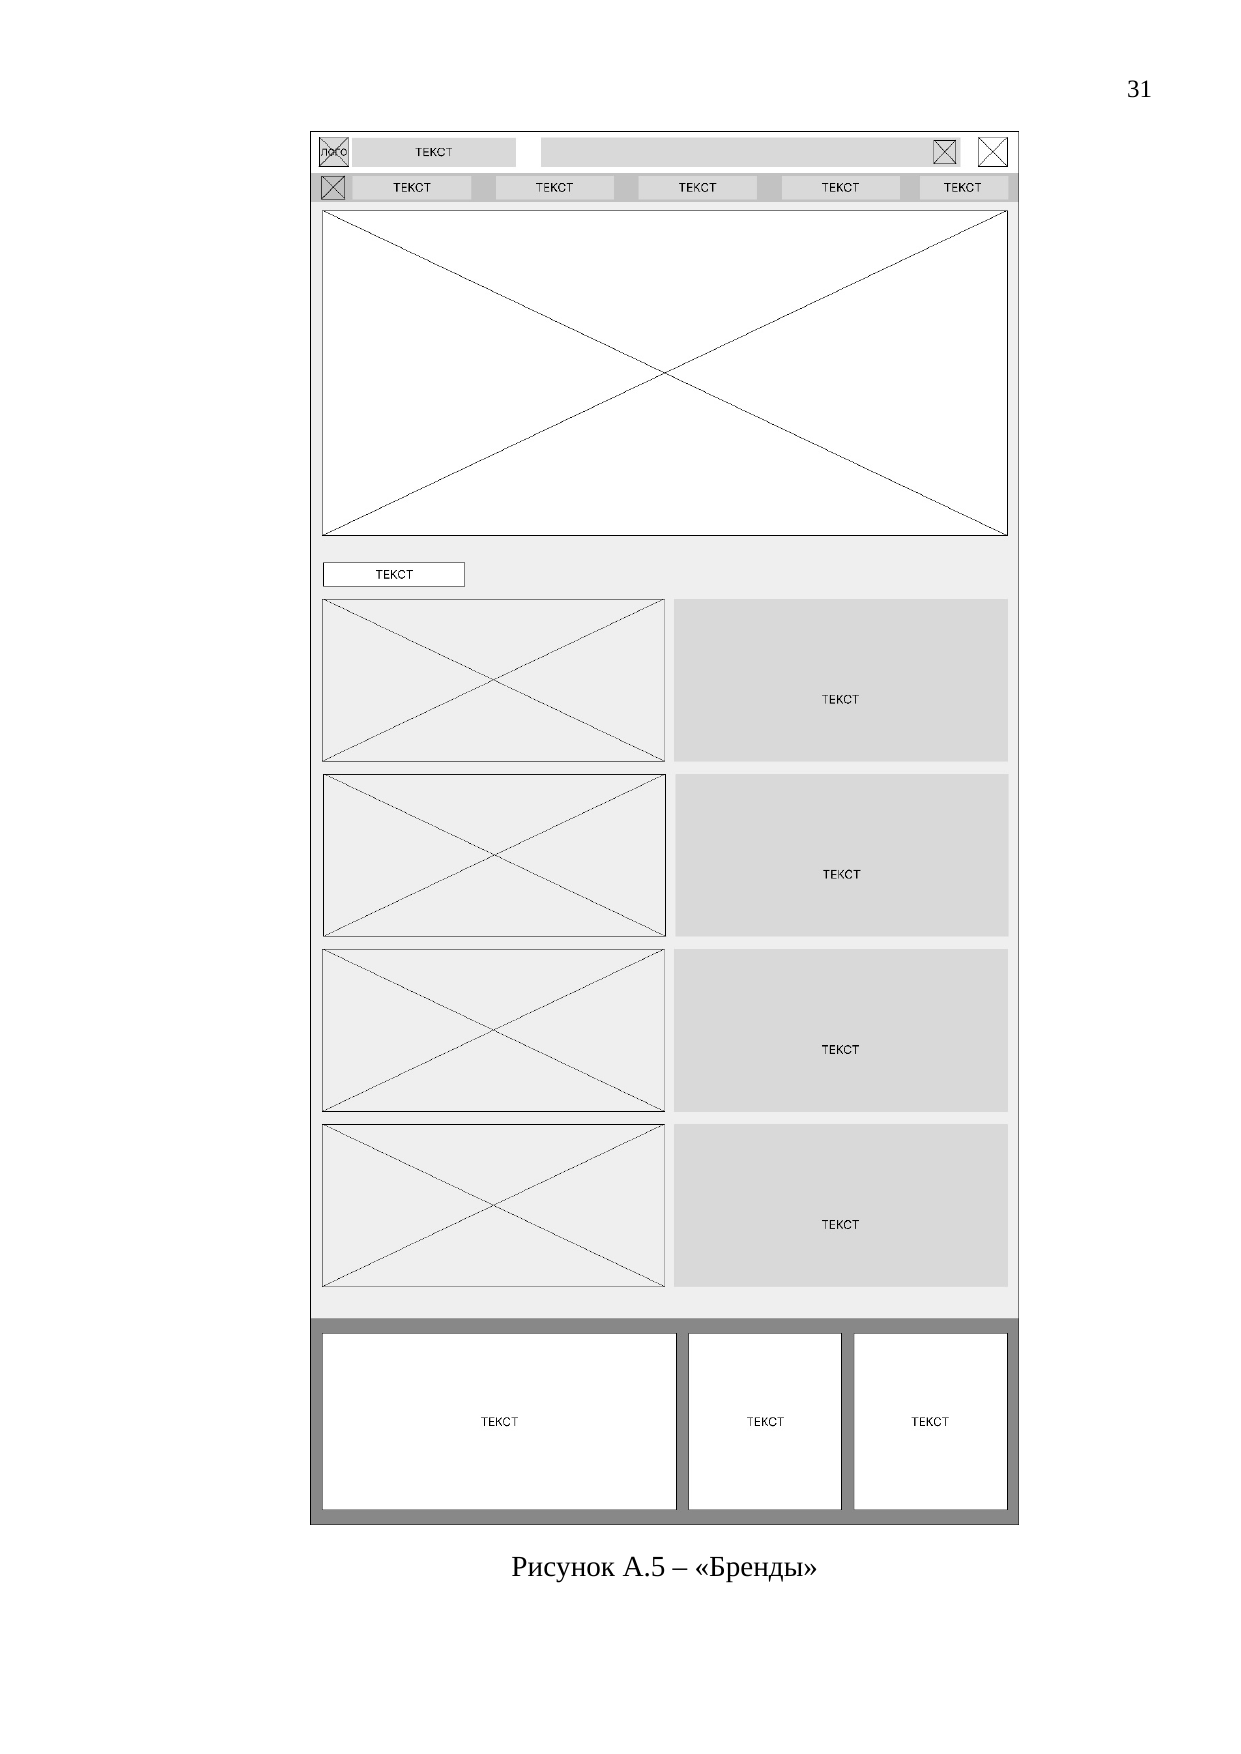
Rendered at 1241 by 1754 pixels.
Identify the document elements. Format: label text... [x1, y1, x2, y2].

text Рисунок А.5 – «Бренды» [177, 1549, 1152, 1583]
picture [310, 131, 1019, 1525]
